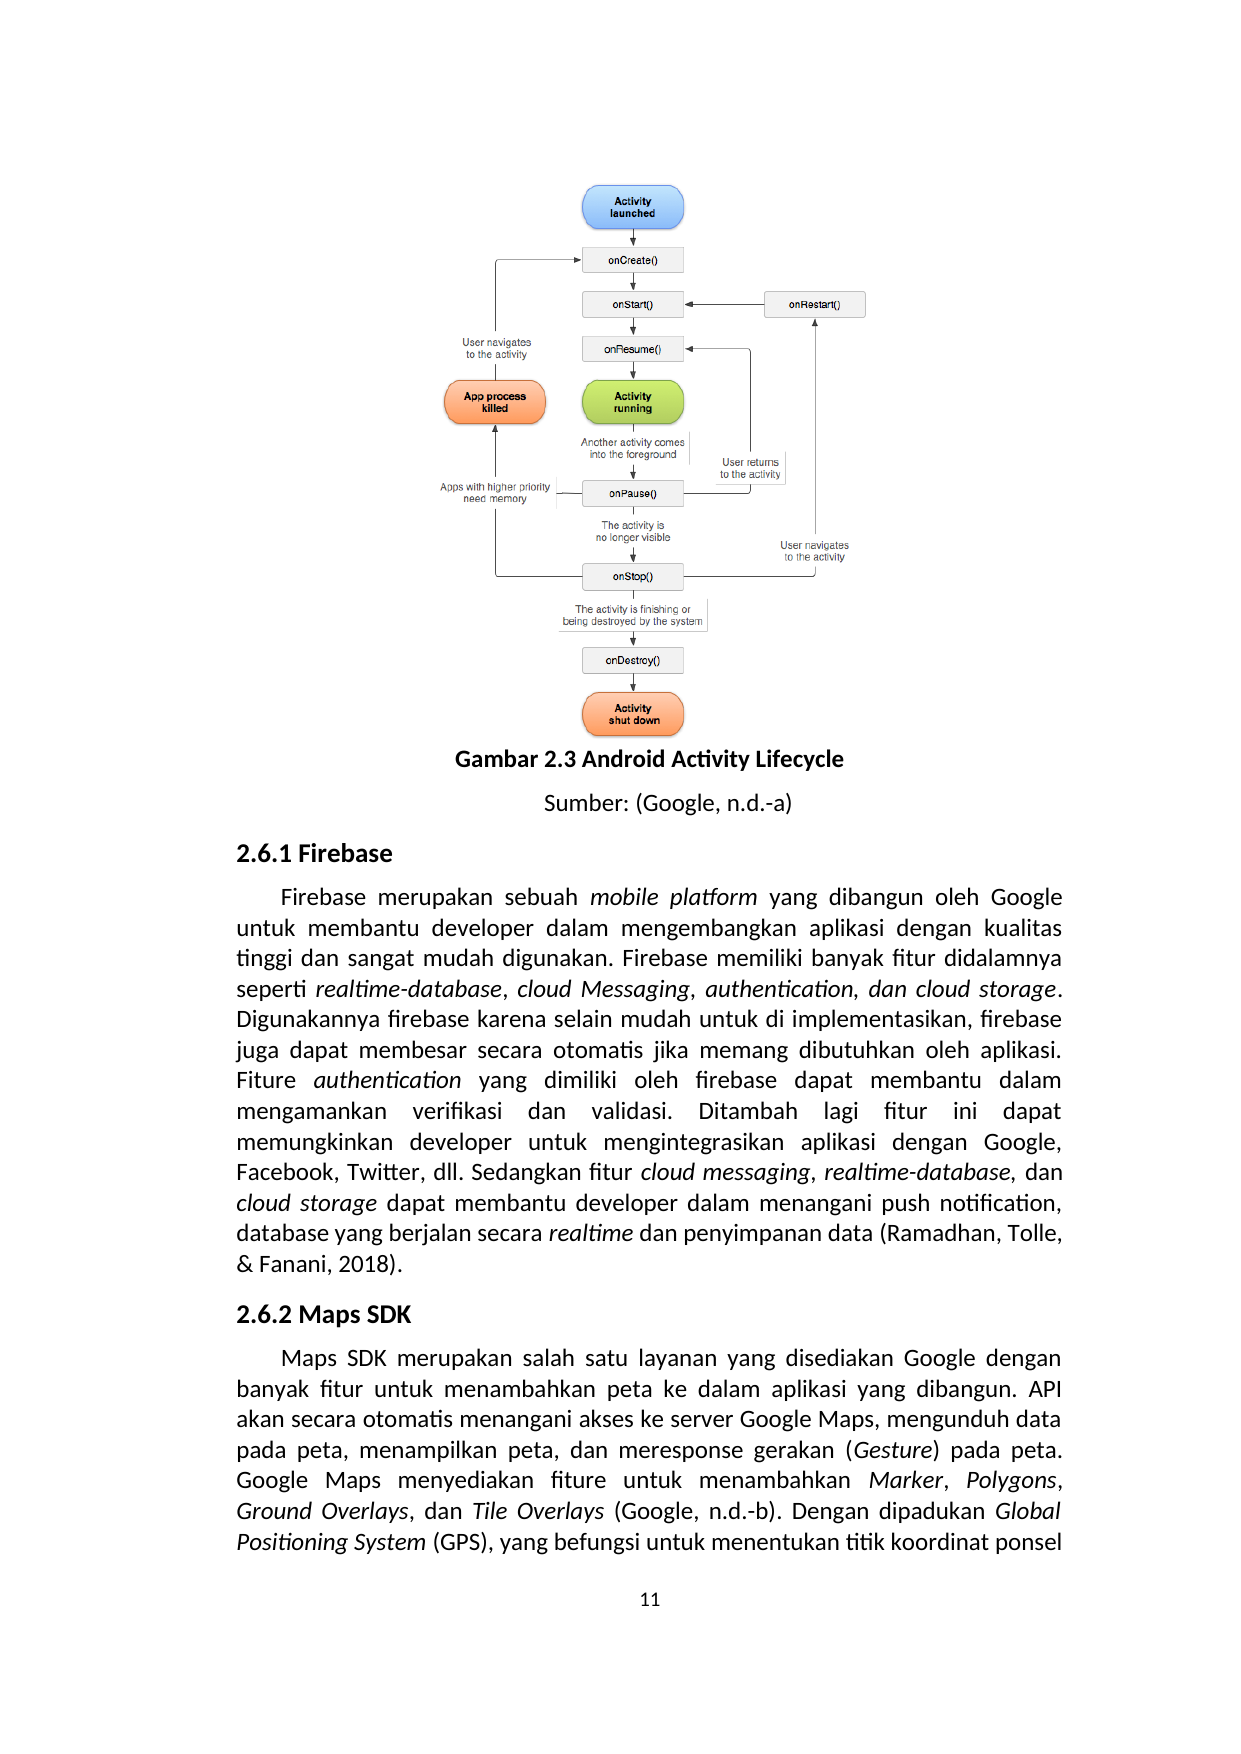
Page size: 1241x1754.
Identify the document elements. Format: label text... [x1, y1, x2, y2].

text Sumber: (Google, n.d.-a) [236, 787, 1063, 817]
subtitle Firebase [236, 836, 1063, 869]
picture [430, 177, 869, 744]
subtitle Maps SDK [236, 1297, 1063, 1330]
text Gambar 2.3 Android Activity Lifecycle [236, 744, 1063, 774]
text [236, 1342, 1063, 1556]
text Firebase merupakan sebuah mobile platform yang dibangun oleh Google untuk membantu developer dalam mengembangkan aplikasi dengan kualitas tinggi dan sangat mudah digunakan. Firebase memiliki banyak fitur didalamnya seperti realtime-database, cloud Messaging, authentication, dan cloud storage. Digunakannya firebase karena selain mudah untuk di implementasikan, firebase juga dapat membesar secara otomatis jika memang dibutuhkan oleh aplikasi. Fiture authentication yang dimiliki oleh firebase dapat membantu dalam mengamankan verifikasi dan validasi. Ditambah lagi fitur ini dapat memungkinkan developer untuk mengintegrasikan aplikasi dengan Google, Facebook, Twitter, dll. Sedangkan fitur cloud messaging, realtime-database, dan cloud storage dapat membantu developer dalam menangani push notification, database yang berjalan secara realtime dan penyimpanan data (Ramadhan, Tolle, & Fanani, 2018). [236, 881, 1063, 1278]
